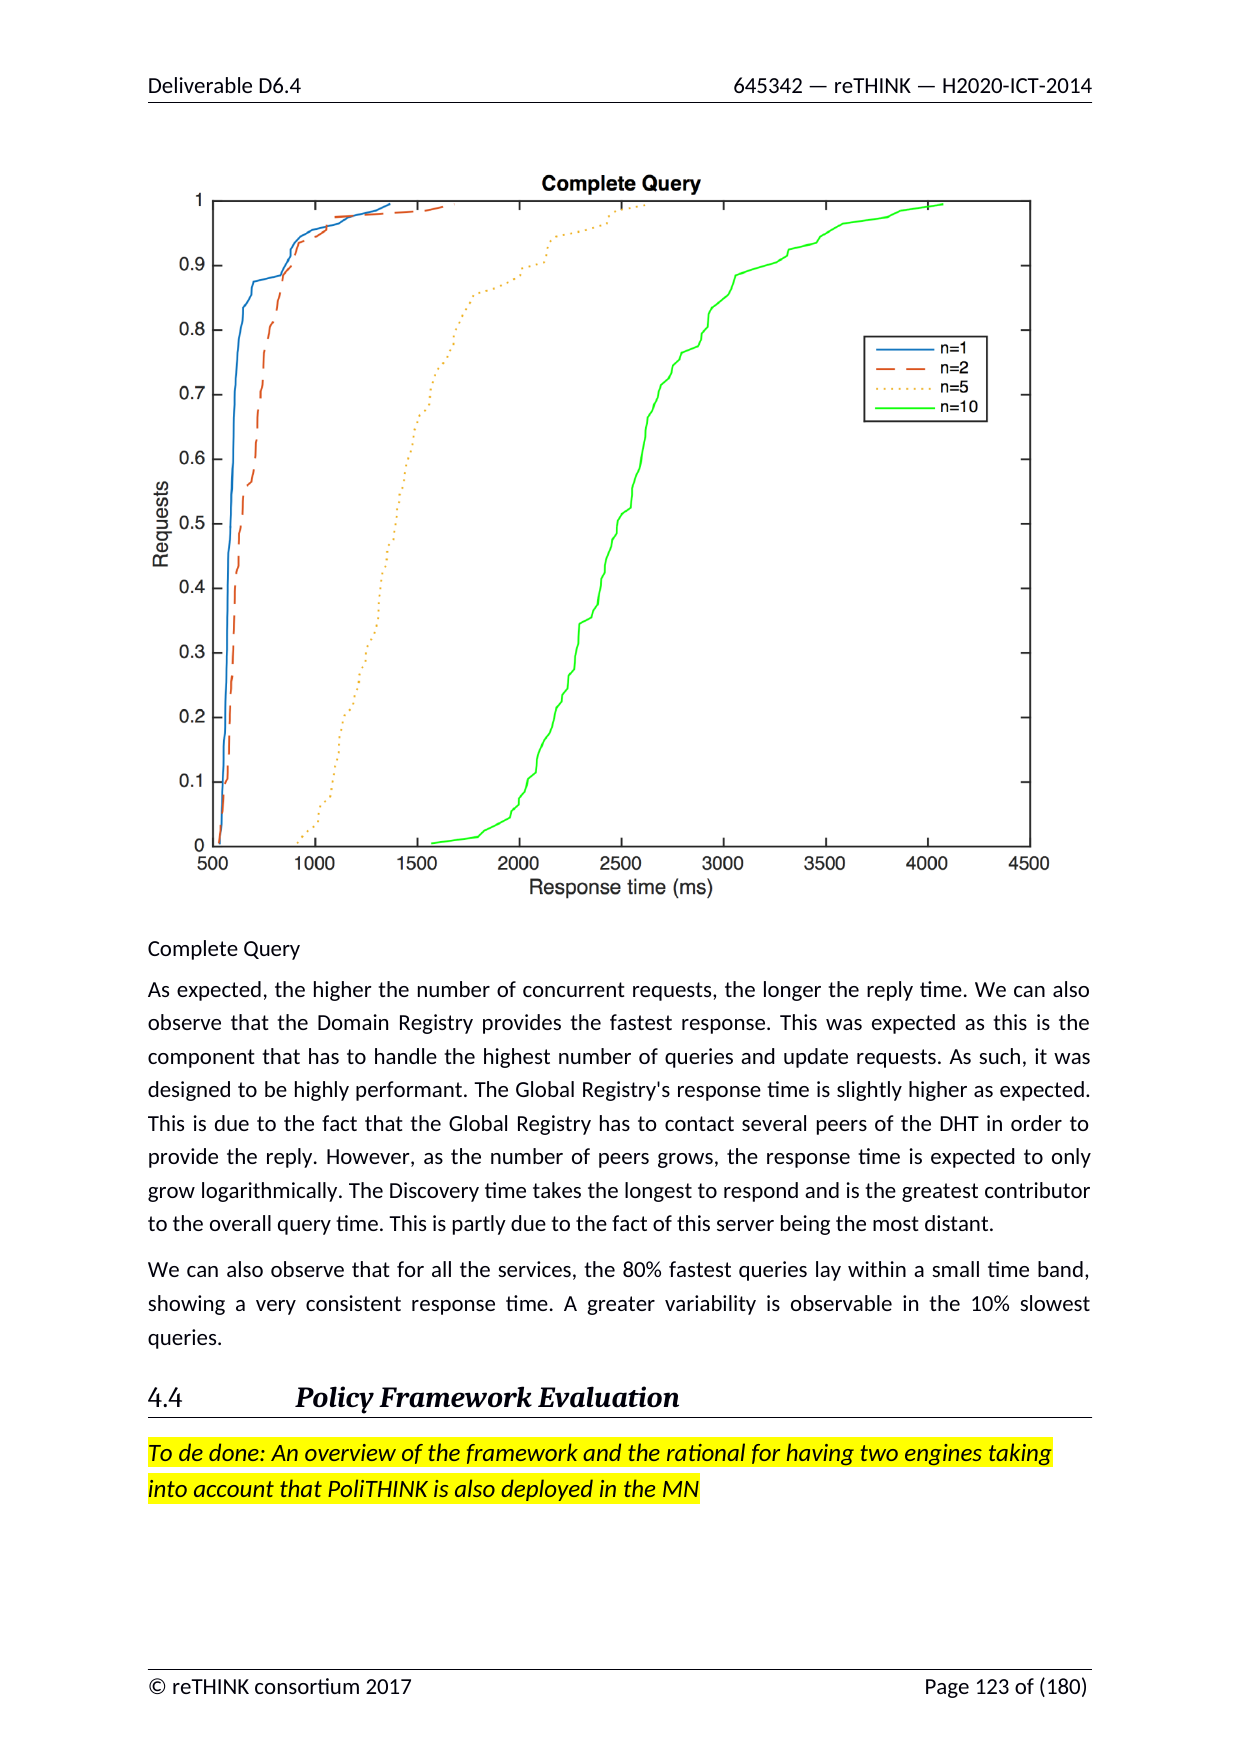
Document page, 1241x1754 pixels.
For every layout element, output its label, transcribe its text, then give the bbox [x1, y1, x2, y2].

text To de done: An overview of the framework and the rational for having two engines taking into account that PoliTHINK is also deployed in the MN [148, 1437, 1092, 1504]
text We can also observe that for all the services, the 80% fastest queries lay within a small time band, showing a very consistent response time. A greater variability is observable in the 10% slowest queries. [148, 1256, 1092, 1351]
text As expected, the higher the number of concurrent requests, the longer the reply time. We can also observe that the Domain Registry provides the fastest response. This was expected as this is the component that has to handle the highest number of queries and update requests. As such, it was designed to be highly performant. The Global Registry's response time is slightly higher as expected. This is due to the fact that the Global Registry has to contact several peers of the DHT in order to provide the reply. However, as the number of peers grows, the response time is expected to only grow logarithmically. The Discovery time takes the longest to respond and is the greatest contributor to the overall query time. This is partly due to the fact of this server being the most distant. [148, 975, 1092, 1238]
subtitle Policy Framework Evaluation [148, 1381, 1092, 1417]
text Complete Query [148, 934, 1092, 962]
picture [147, 147, 1092, 922]
